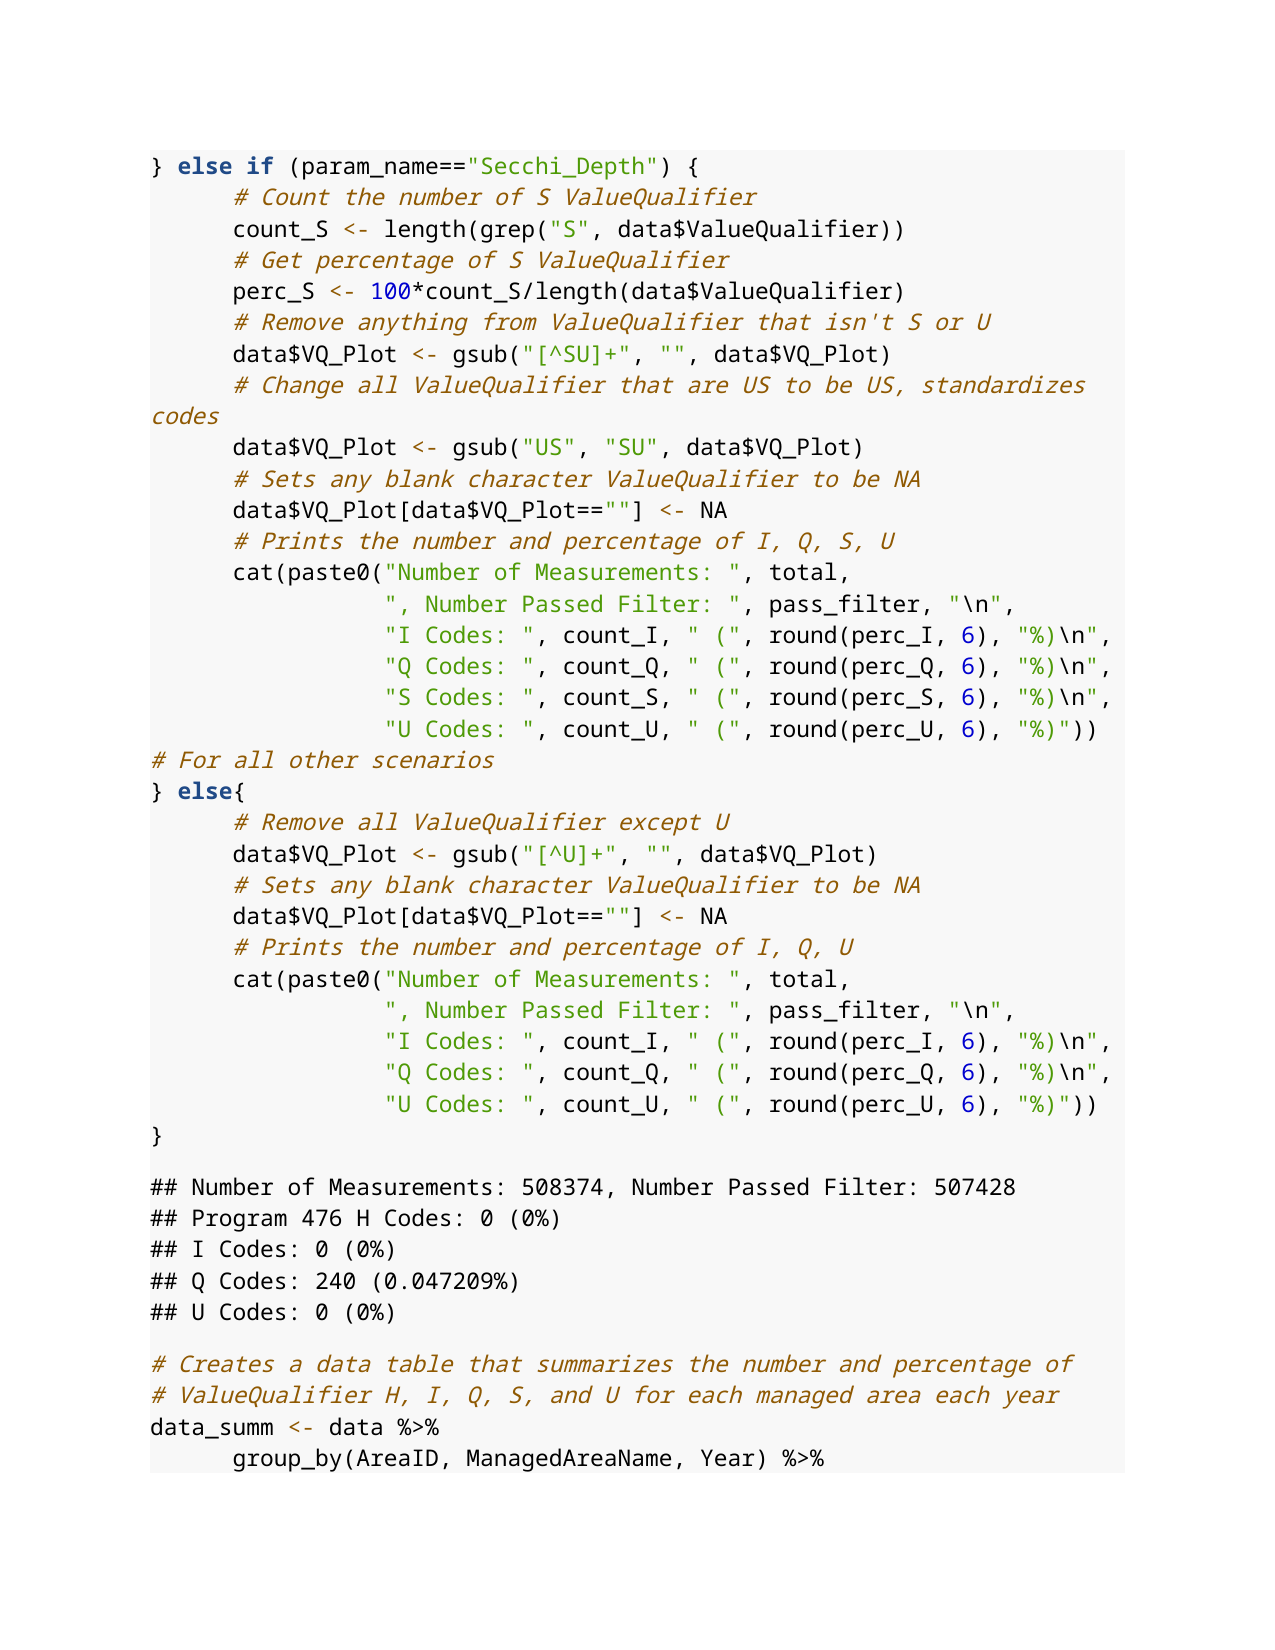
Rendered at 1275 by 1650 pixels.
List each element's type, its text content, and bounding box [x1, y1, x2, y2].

text ## Number of Measurements: 508374, Number Passed Filter: 507428 ## Program 476 H Codes: 0 (0%) ## I Codes: 0 (0%) ## Q Codes: 240 (0.047209%) ## U Codes: 0 (0%) [150, 1171, 1125, 1327]
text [150, 150, 1125, 1150]
